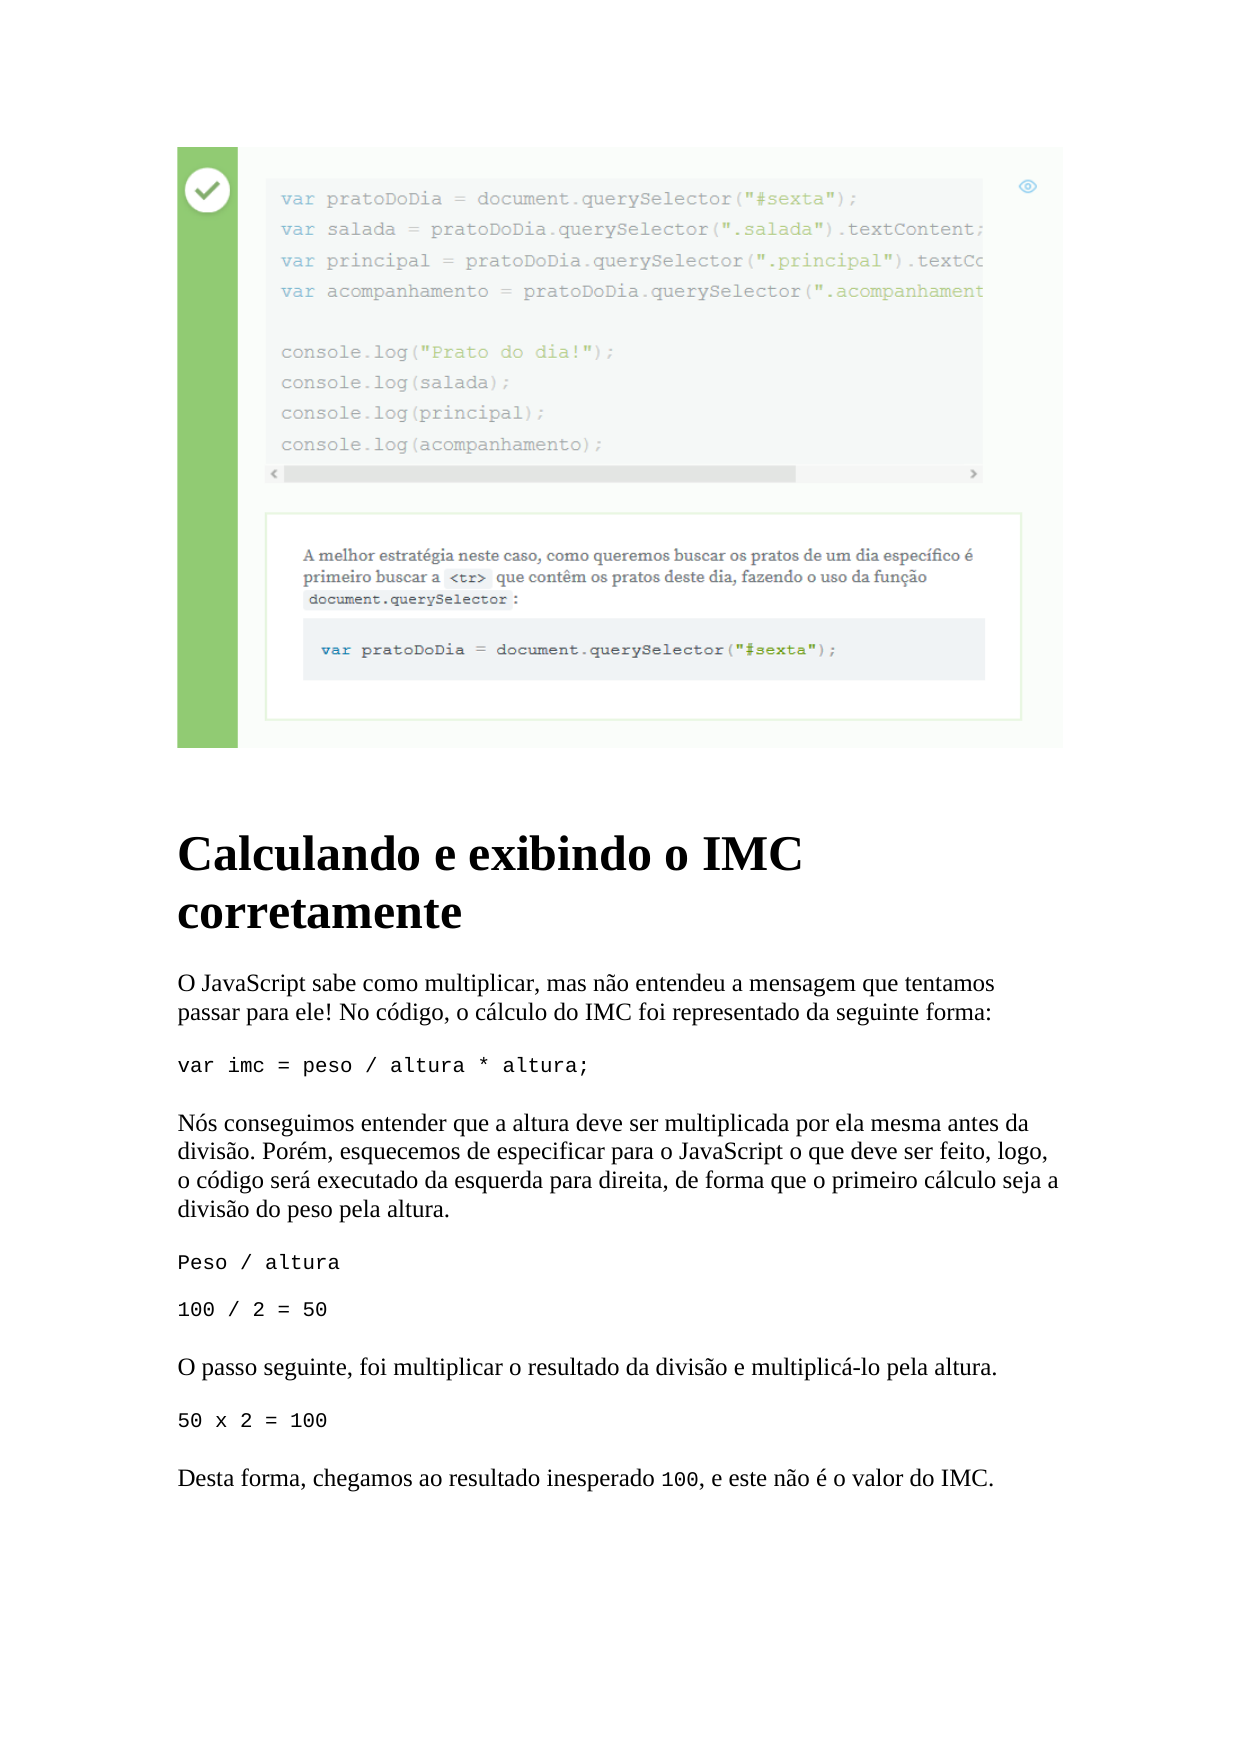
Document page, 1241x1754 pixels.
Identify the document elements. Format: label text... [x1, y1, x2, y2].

text Nós conseguimos entender que a altura deve ser multiplicada por ela mesma antes da divisão. Porém, esquecemos de especificar para o JavaScript o que deve ser feito, logo, o código será executado da esquerda para direita, de forma que o primeiro cálculo seja a divisão do peso pela altura. [177, 1108, 1063, 1223]
picture [177, 147, 1063, 748]
text Desta forma, chegamos ao resultado inesperado 100, e este não é o valor do IMC. [177, 1463, 1063, 1492]
text 50 x 2 = 100 [177, 1410, 1063, 1433]
text O passo seguinte, foi multiplicar o resultado da divisão e multiplicá-lo pela altura. [177, 1352, 1063, 1381]
text O JavaScript sabe como multiplicar, mas não entendeu a mensagem que tentamos passar para ele! No código, o cálculo do IMC foi representado da seguinte forma: [177, 968, 1063, 1026]
subtitle Calculando e exibindo o IMC corretamente [177, 824, 1063, 939]
text 100 / 2 = 50 [177, 1299, 1063, 1323]
text var imc = peso / altura * altura; [177, 1055, 1063, 1078]
text Peso / altura [177, 1252, 1063, 1275]
